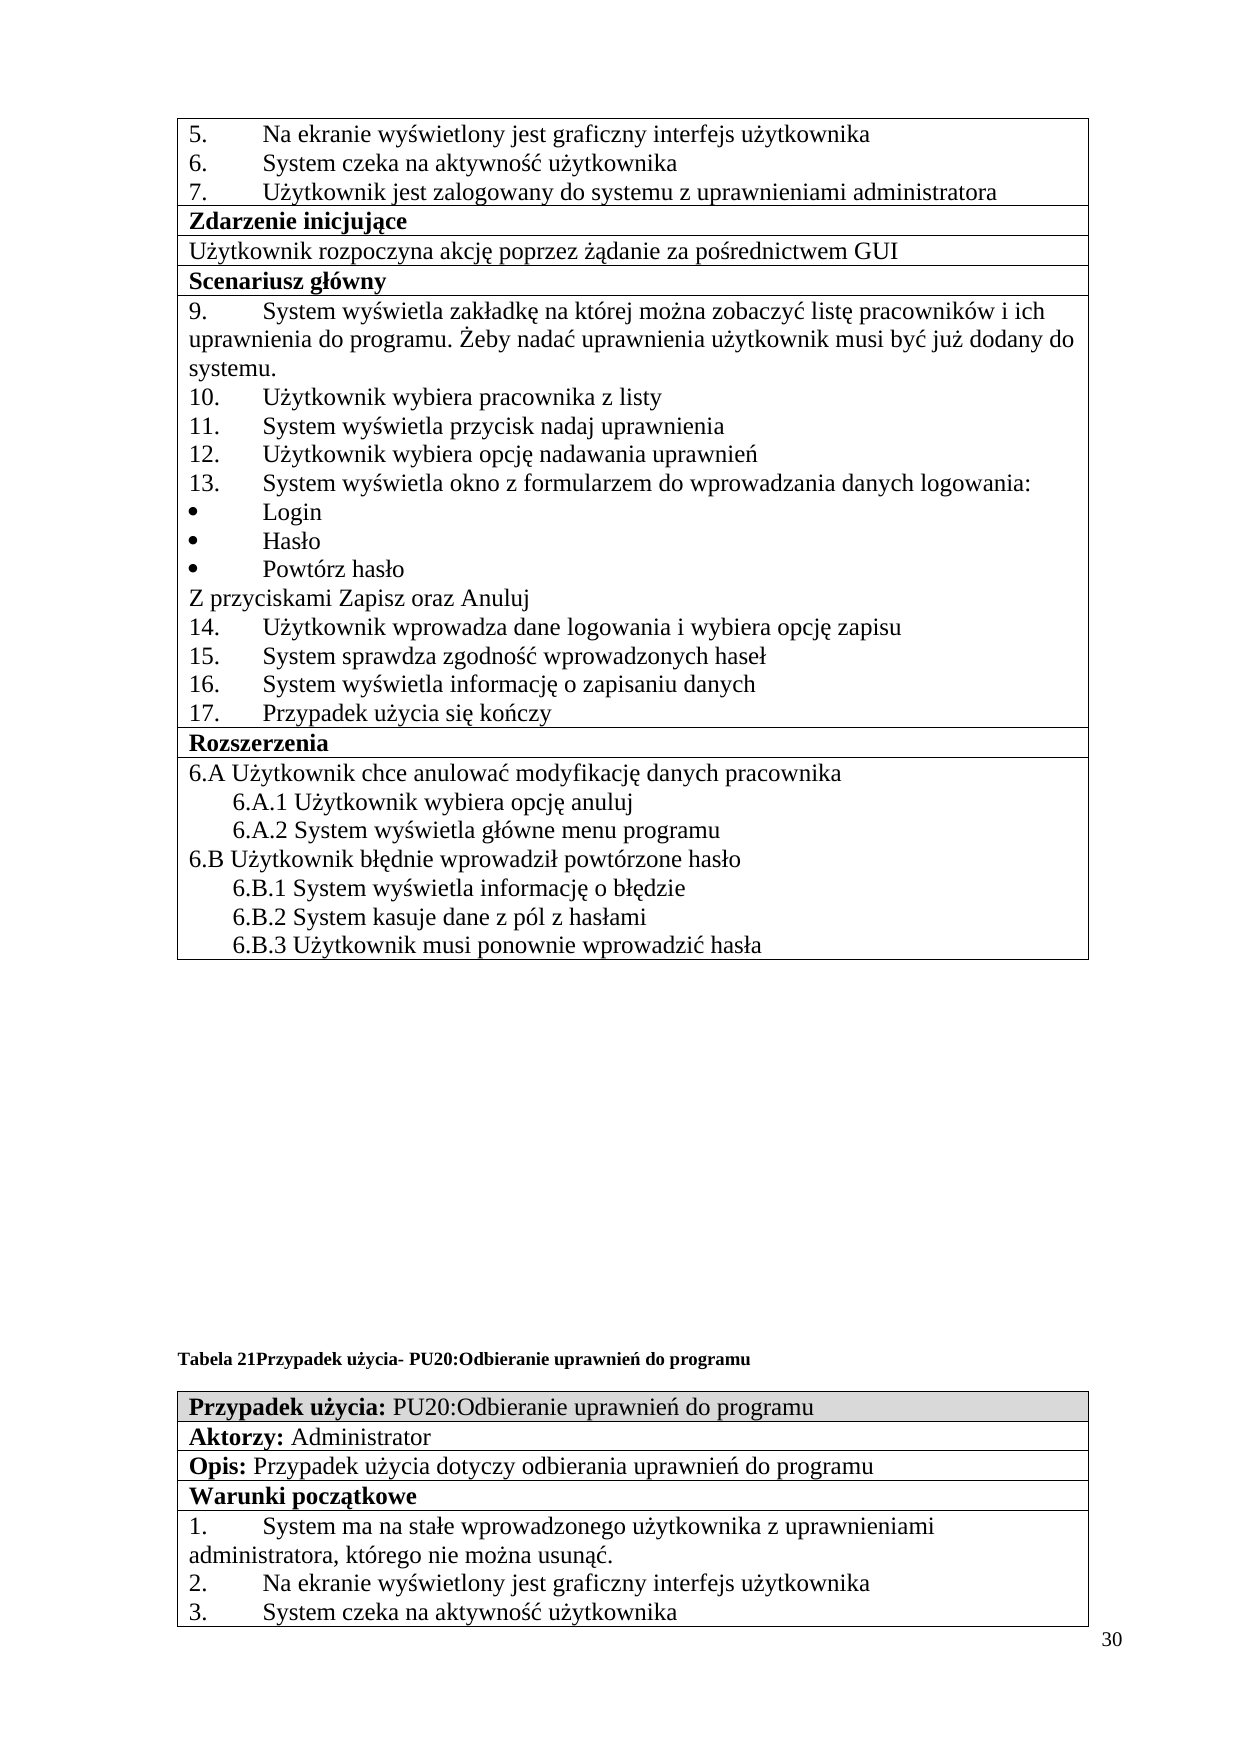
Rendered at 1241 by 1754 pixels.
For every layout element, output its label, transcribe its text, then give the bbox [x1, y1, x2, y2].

table_cell System wyświetla zakładkę na której można zobaczyć listę pracowników i ich uprawnienia do programu. Żeby nadać uprawnienia użytkownik musi być już dodany do systemu. Użytkownik wybiera pracownika z listy System wyświetla przycisk nadaj uprawnienia Użytkownik wybiera opcję nadawania uprawnień System wyświetla okno z formularzem do wprowadzania danych logowania: Login Hasło Powtórz hasło Z przyciskami Zapisz oraz Anuluj Użytkownik wprowadza dane logowania i wybiera opcję zapisu System sprawdza zgodność wprowadzonych haseł System wyświetla informację o zapisaniu danych Przypadek użycia się kończy [178, 296, 1088, 727]
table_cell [178, 1511, 1088, 1626]
table_cell Opis: Przypadek użycia dotyczy odbierania uprawnień do programu [178, 1451, 1088, 1480]
table_cell Użytkownik rozpoczyna akcję poprzez żądanie za pośrednictwem GUI [178, 236, 1088, 265]
table_cell Zdarzenie inicjujące [178, 206, 1088, 235]
table_cell 6.A Użytkownik chce anulować modyfikację danych pracownika 6.A.1 Użytkownik wybiera opcję anuluj 6.A.2 System wyświetla główne menu programu 6.B Użytkownik błędnie wprowadził powtórzone hasło 6.B.1 System wyświetla informację o błędzie 6.B.2 System kasuje dane z pól z hasłami 6.B.3 Użytkownik musi ponownie wprowadzić hasła [178, 758, 1088, 959]
table_cell Aktorzy: Administrator [178, 1422, 1088, 1450]
table_cell Rozszerzenia [178, 728, 1088, 757]
table_cell Warunki początkowe [178, 1481, 1088, 1510]
text Tabela 21Przypadek użycia- PU20:Odbieranie uprawnień do programu [177, 1348, 1122, 1370]
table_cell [178, 119, 1088, 205]
table_header Przypadek użycia: PU20:Odbieranie uprawnień do programu [178, 1392, 1088, 1421]
table_cell Scenariusz główny [178, 266, 1088, 295]
